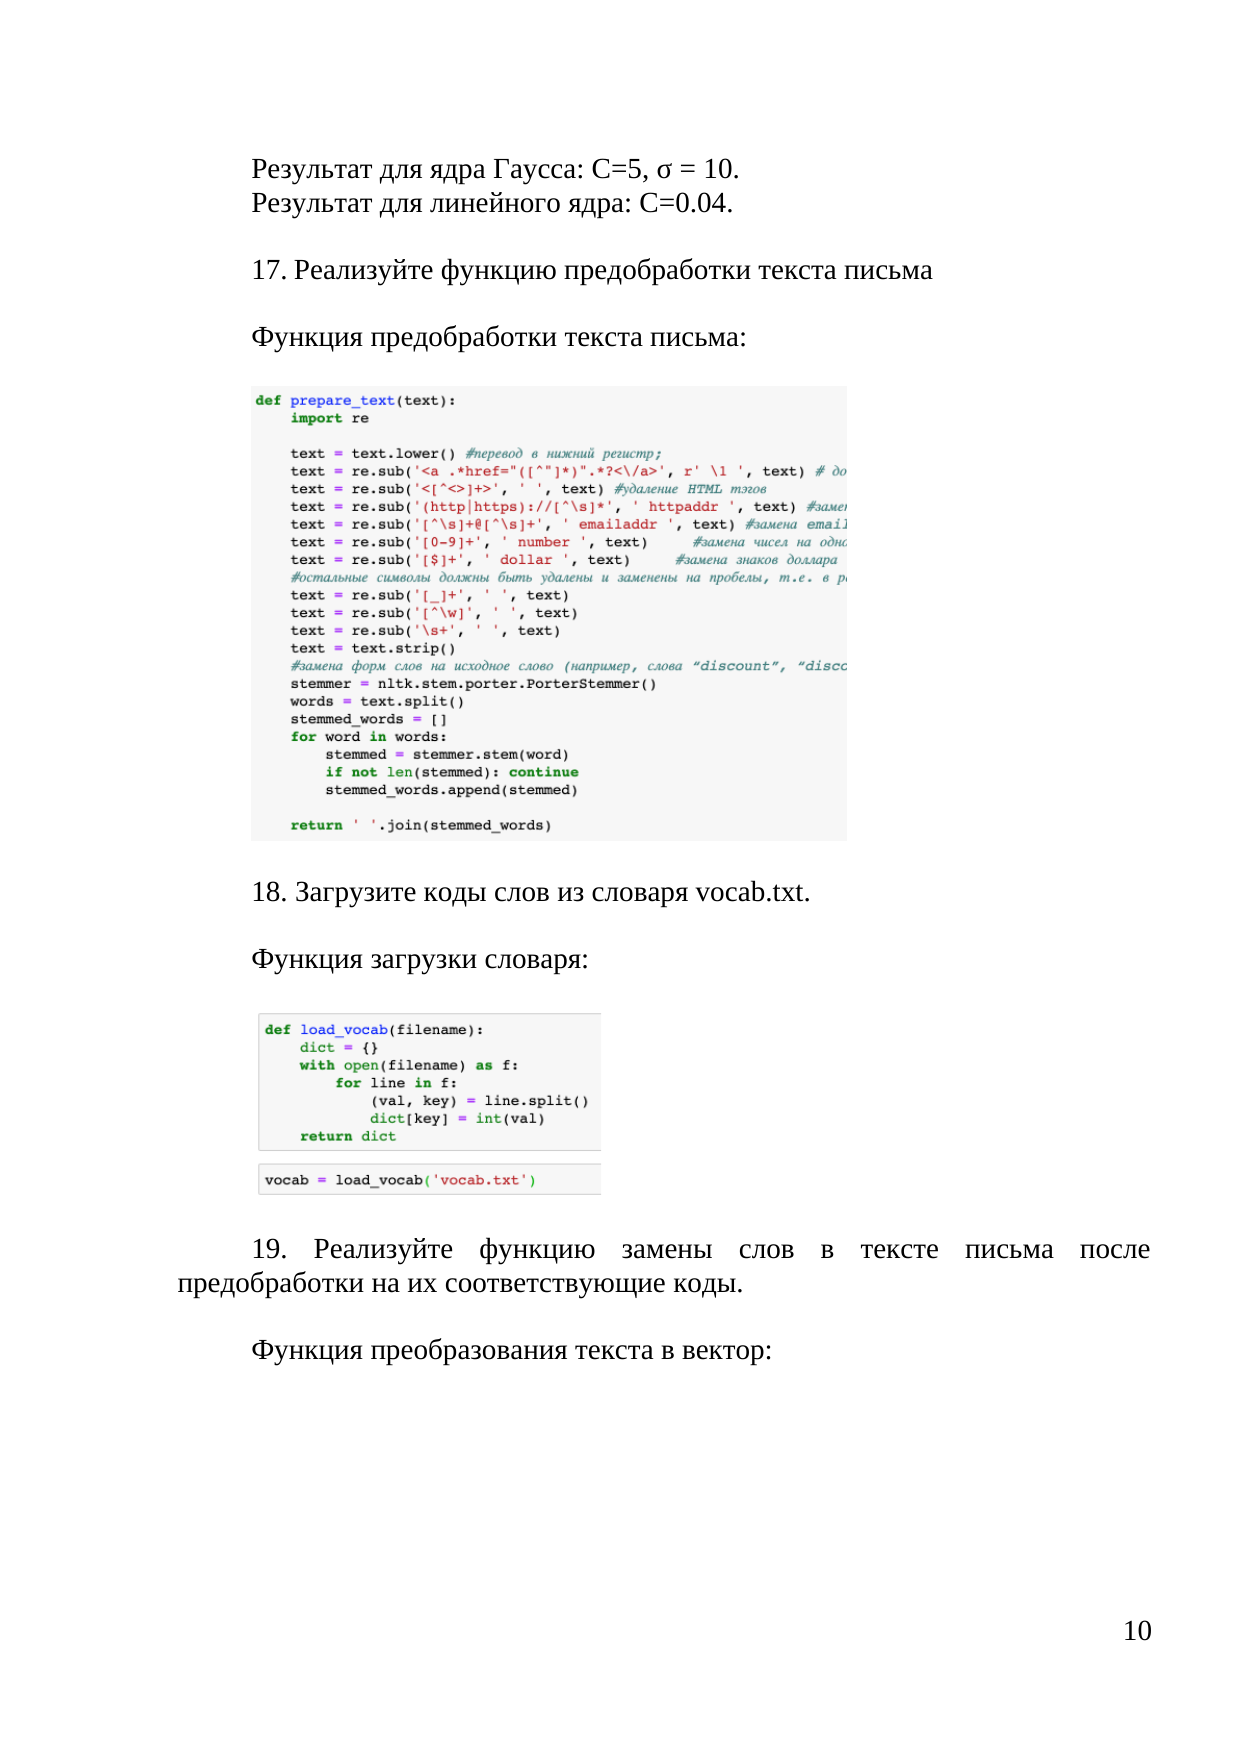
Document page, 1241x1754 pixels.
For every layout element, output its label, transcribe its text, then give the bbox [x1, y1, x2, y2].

text 17. Реализуйте функцию предобработки текста письма [177, 252, 1152, 286]
text Функция загрузки словаря: [177, 941, 1152, 975]
text Результат для ядра Гаусса: C=5, σ = 10. [177, 152, 1152, 185]
text 19. Реализуйте функцию замены слов в тексте письма после предобработки на их соответствующие коды. [177, 1231, 1152, 1298]
text Функция предобработки текста письма: [177, 319, 1152, 353]
picture [251, 386, 847, 841]
text 18. Загрузите коды слов из словаря vocab.txt. [177, 874, 1152, 908]
text Результат для линейного ядра: C=0.04. [177, 185, 1152, 219]
text Функция преобразования текста в вектор: [177, 1332, 1152, 1366]
picture [251, 1008, 602, 1198]
